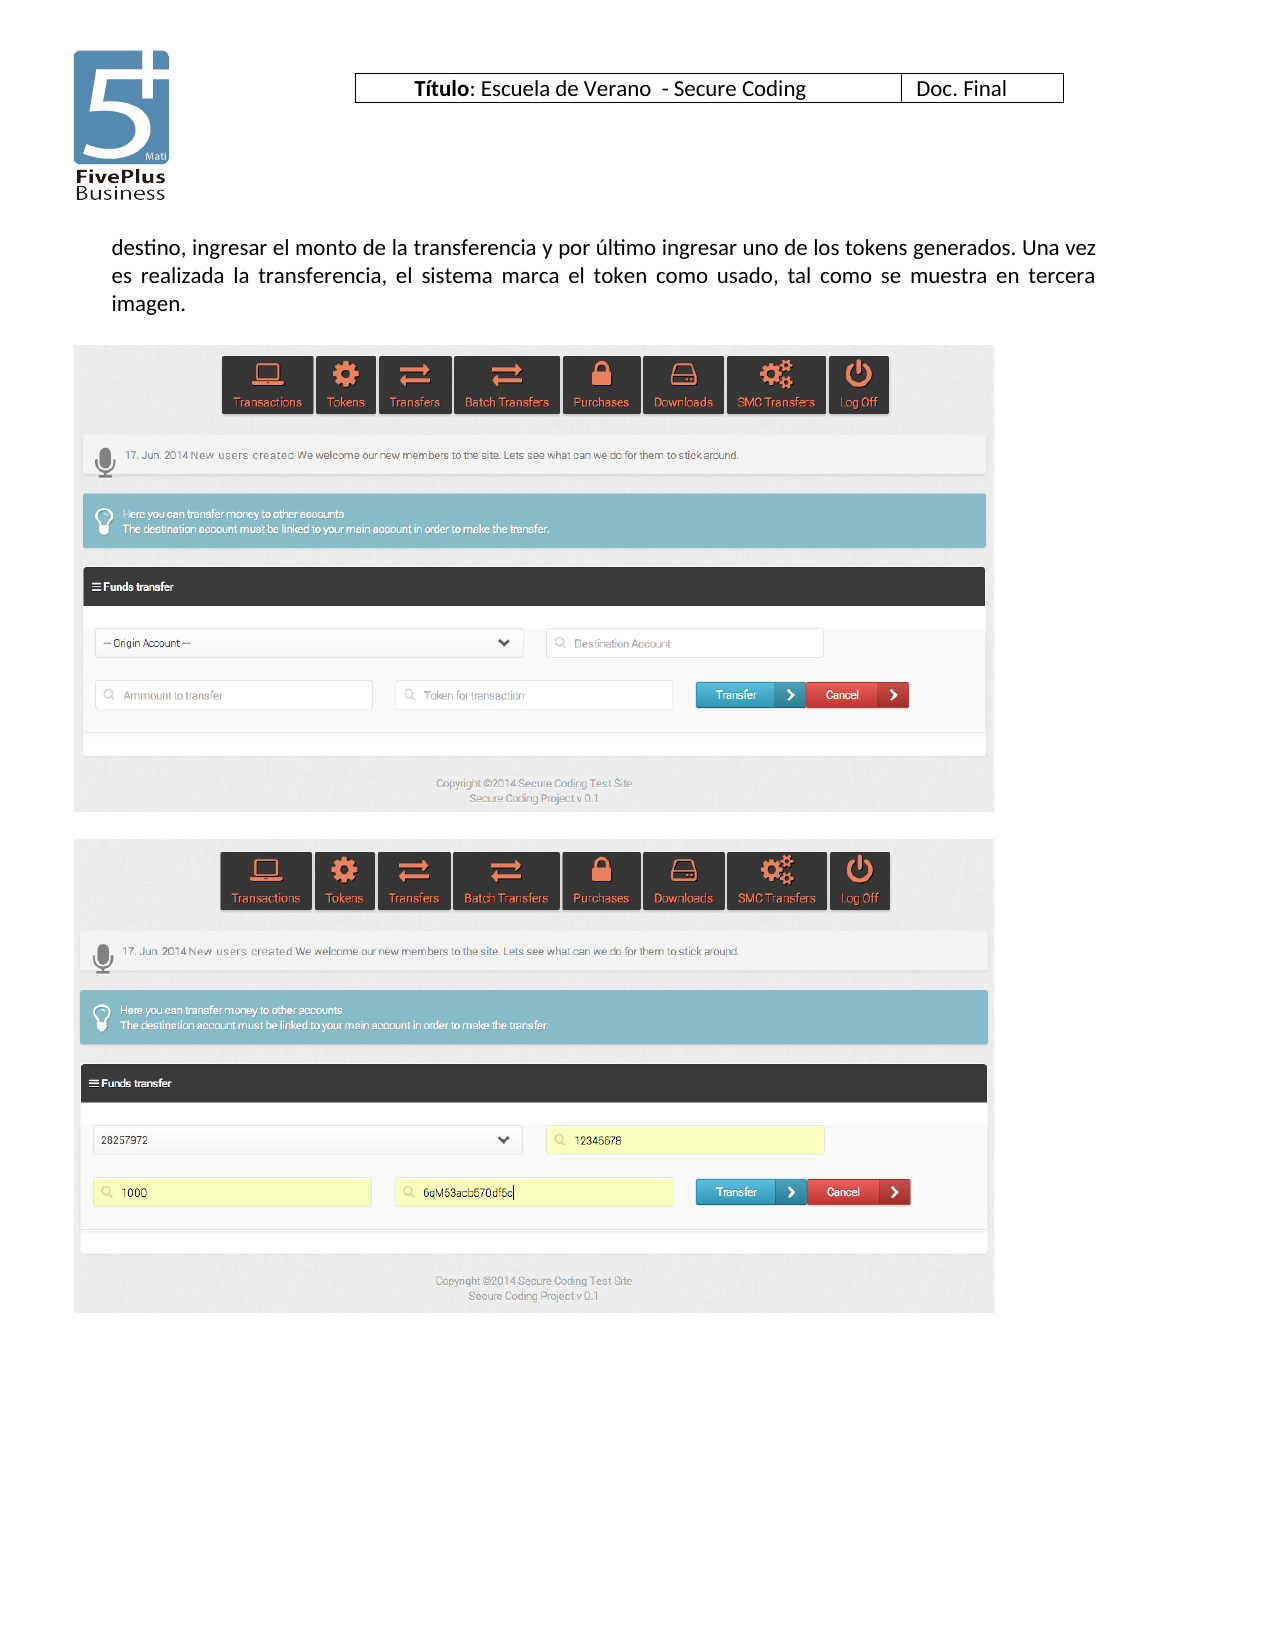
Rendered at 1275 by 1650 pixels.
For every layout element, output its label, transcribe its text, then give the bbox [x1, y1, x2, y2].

picture [73, 839, 995, 1313]
picture [73, 345, 995, 812]
picture [73, 44, 173, 205]
